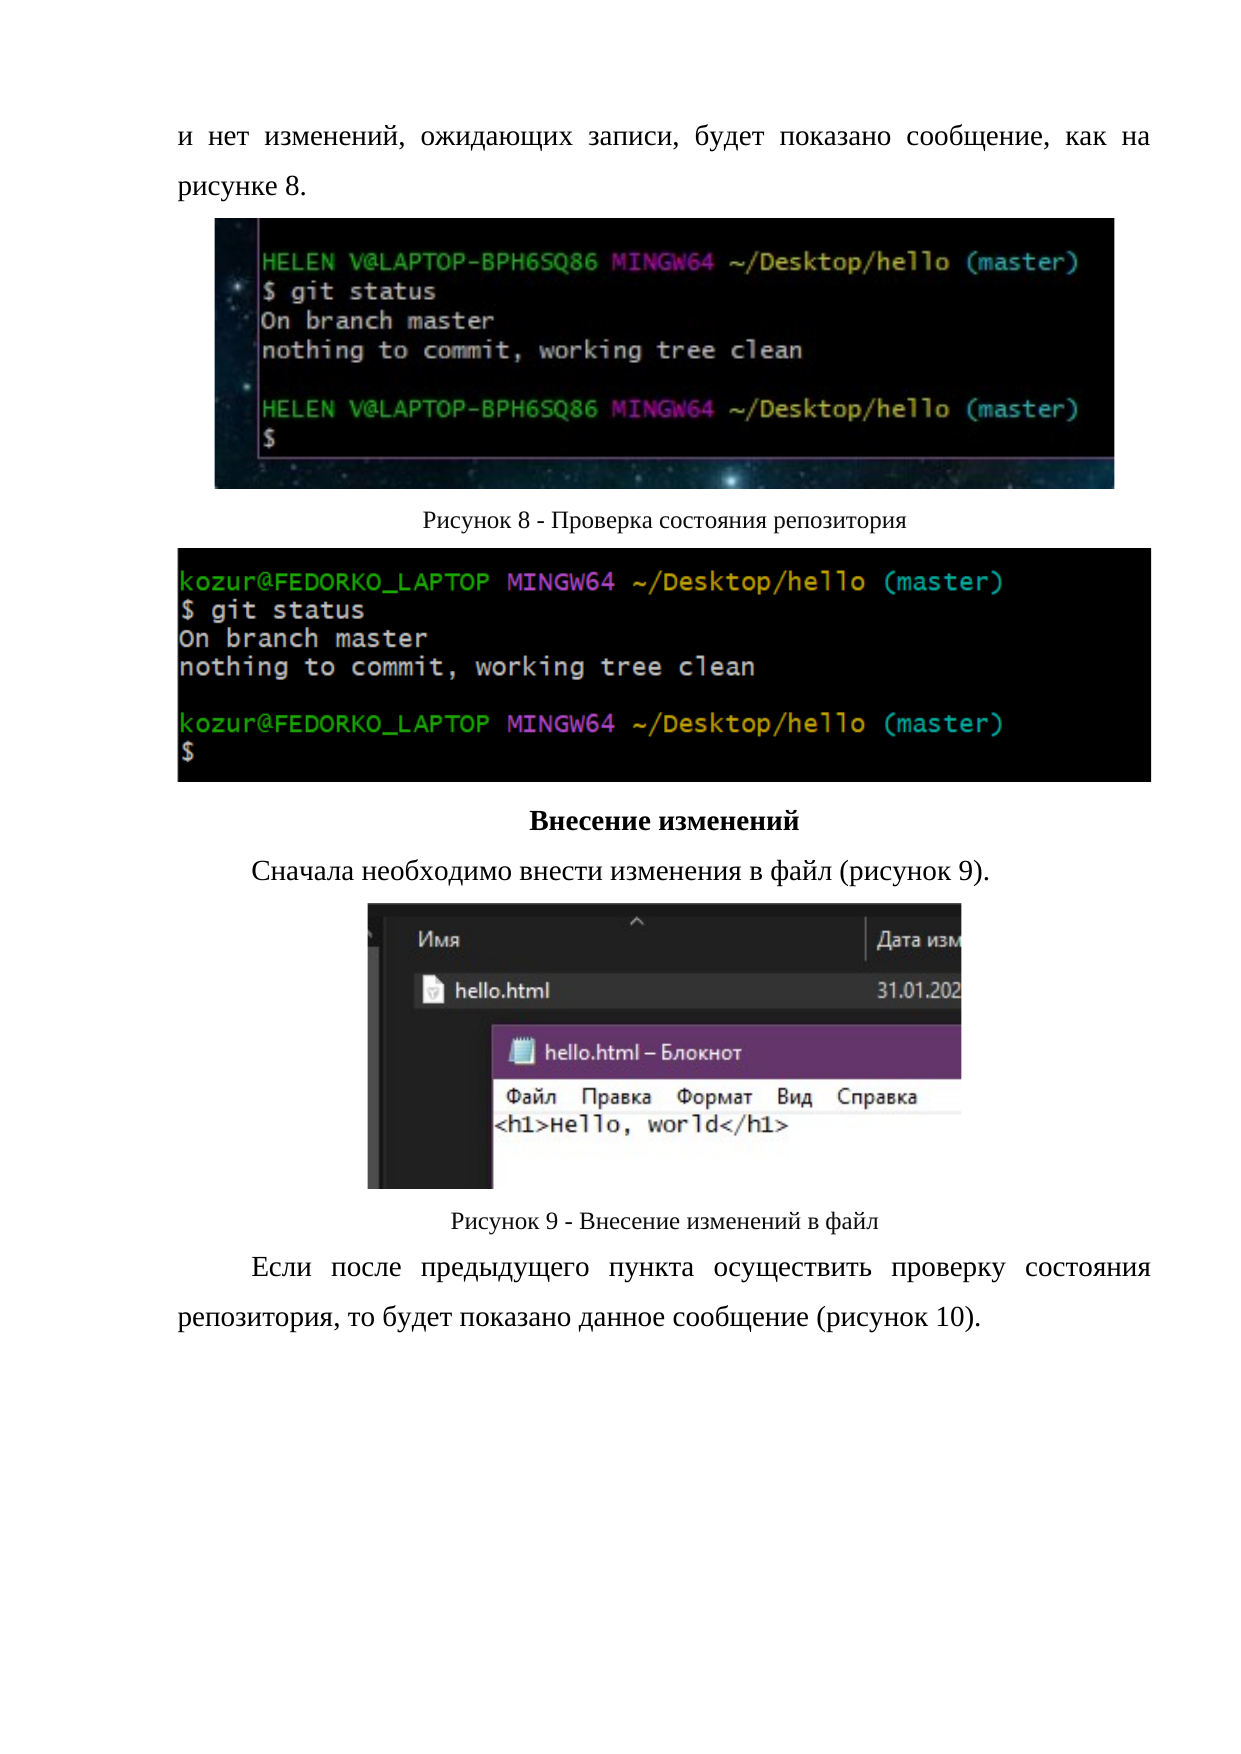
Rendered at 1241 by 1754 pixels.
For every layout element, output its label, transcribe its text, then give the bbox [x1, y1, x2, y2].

picture [214, 218, 1115, 489]
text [177, 118, 1152, 202]
picture [367, 903, 962, 1189]
subtitle Внесение изменений [177, 803, 1152, 836]
text Если после предыдущего пункта осуществить проверку состояния репозитория, то будет показано данное сообщение (рисунок 10). [177, 1249, 1152, 1333]
picture [177, 548, 1152, 782]
text Рисунок 8 - Проверка состояния репозитория [177, 505, 1152, 534]
text Сначала необходимо внести изменения в файл (рисунок 9). [177, 853, 1152, 887]
text Рисунок 9 - Внесение изменений в файл [177, 1206, 1152, 1234]
